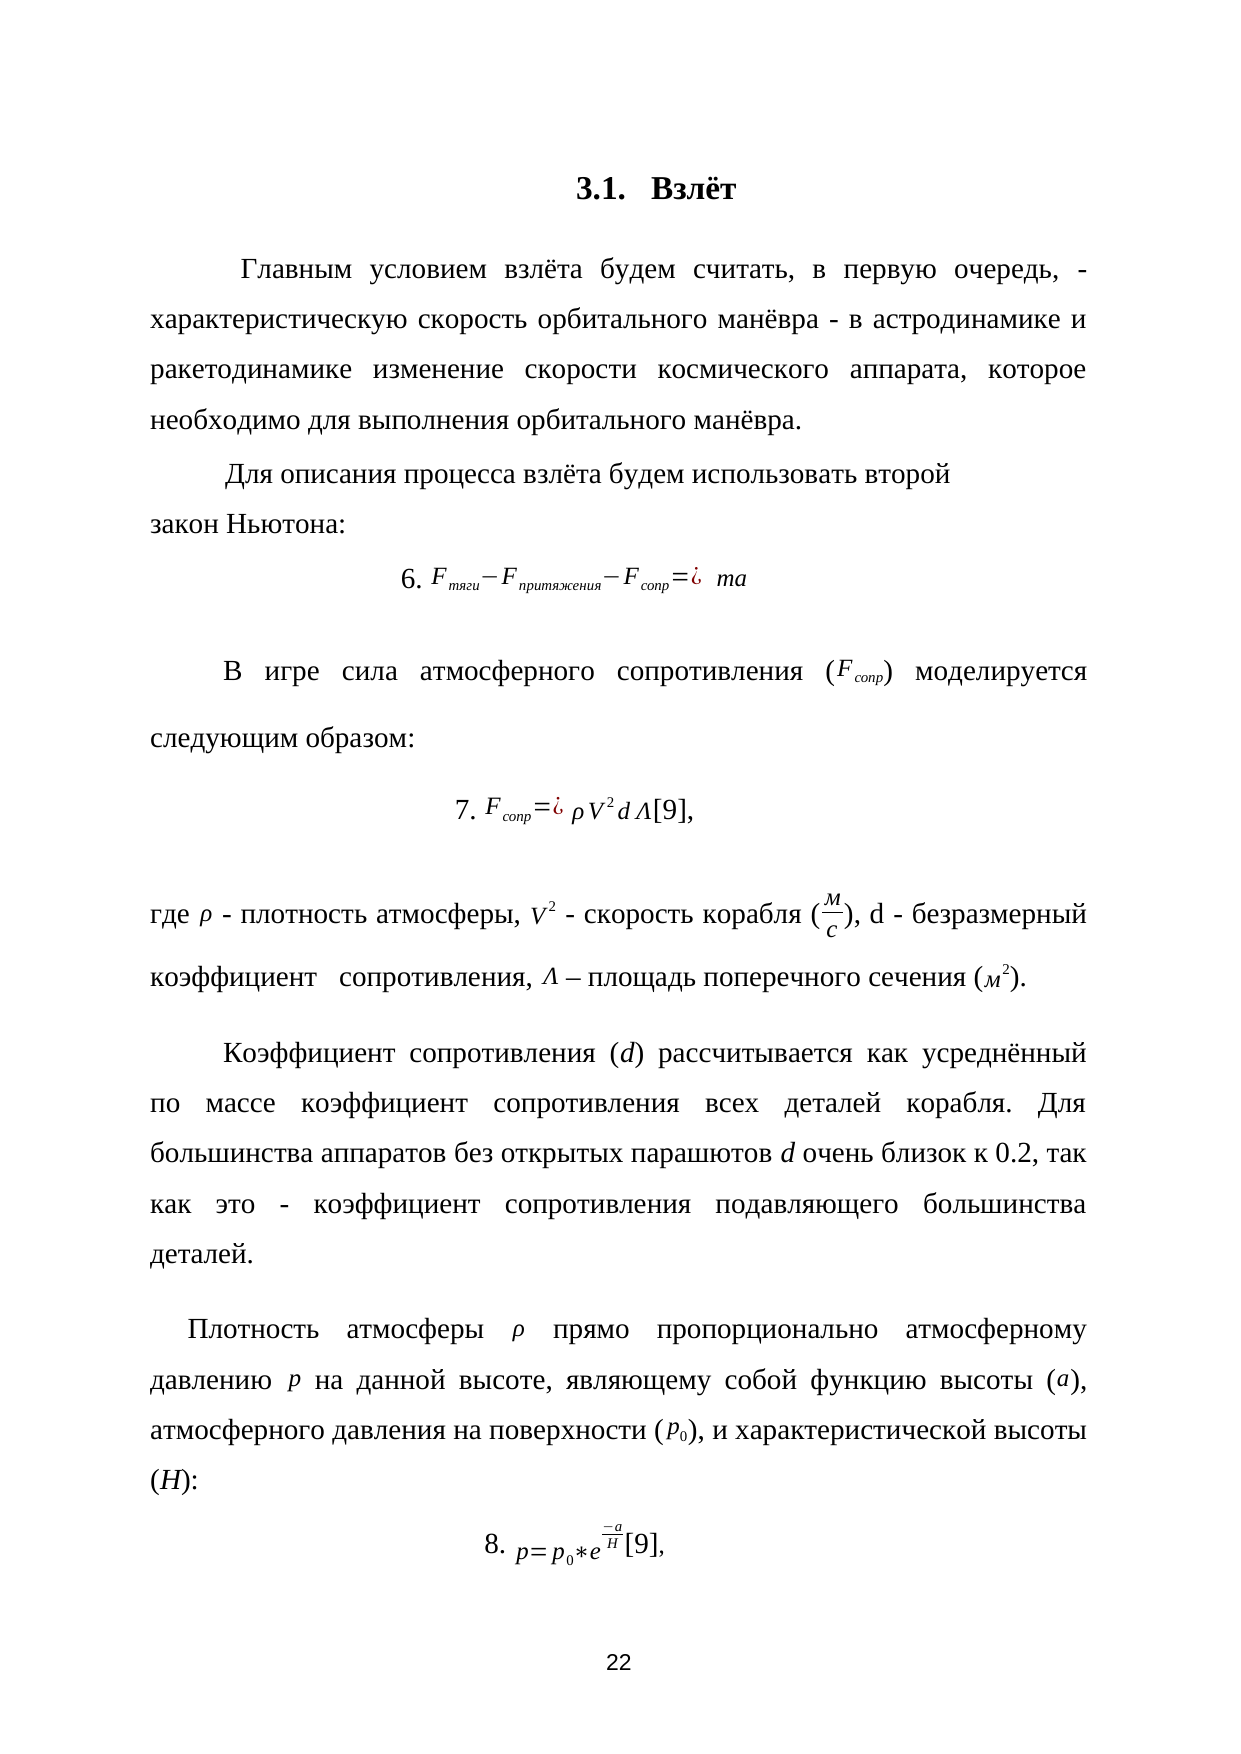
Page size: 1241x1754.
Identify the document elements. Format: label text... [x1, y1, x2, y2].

text Коэффициент сопротивления (d) рассчитывается как усреднённый по массе коэффициент сопротивления всех деталей корабля. Для большинства аппаратов без открытых парашютов d очень близок к 0.2, так как это - коэффициент сопротивления подавляющего большинства деталей. [150, 1035, 1087, 1270]
text Плотность атмосферы прямо пропорционально атмосферному давлению на данной высоте, являющему собой функцию высоты (), атмосферного давления на поверхности (), и характеристической высоты (H): [150, 1311, 1087, 1496]
text В игре сила атмосферного сопротивления () моделируется следующим образом: [150, 653, 1087, 754]
subtitle Взлёт [225, 168, 1087, 207]
list [9], [187, 792, 961, 825]
text Для описания процесса взлёта будем использовать второй закон Ньютона: [150, 456, 961, 540]
list [9], [187, 1517, 961, 1569]
text где - плотность атмосферы, - скорость корабля (), d - безразмерный коэффициент сопротивления, – площадь поперечного сечения (). [150, 884, 1087, 993]
text Главным условием взлёта будем считать, в первую очередь, - характеристическую скорость орбитального манёвра - в астродинамике и ракетодинамике изменение скорости космического аппарата, которое необходимо для выполнения орбитального манёвра. [150, 251, 1087, 435]
